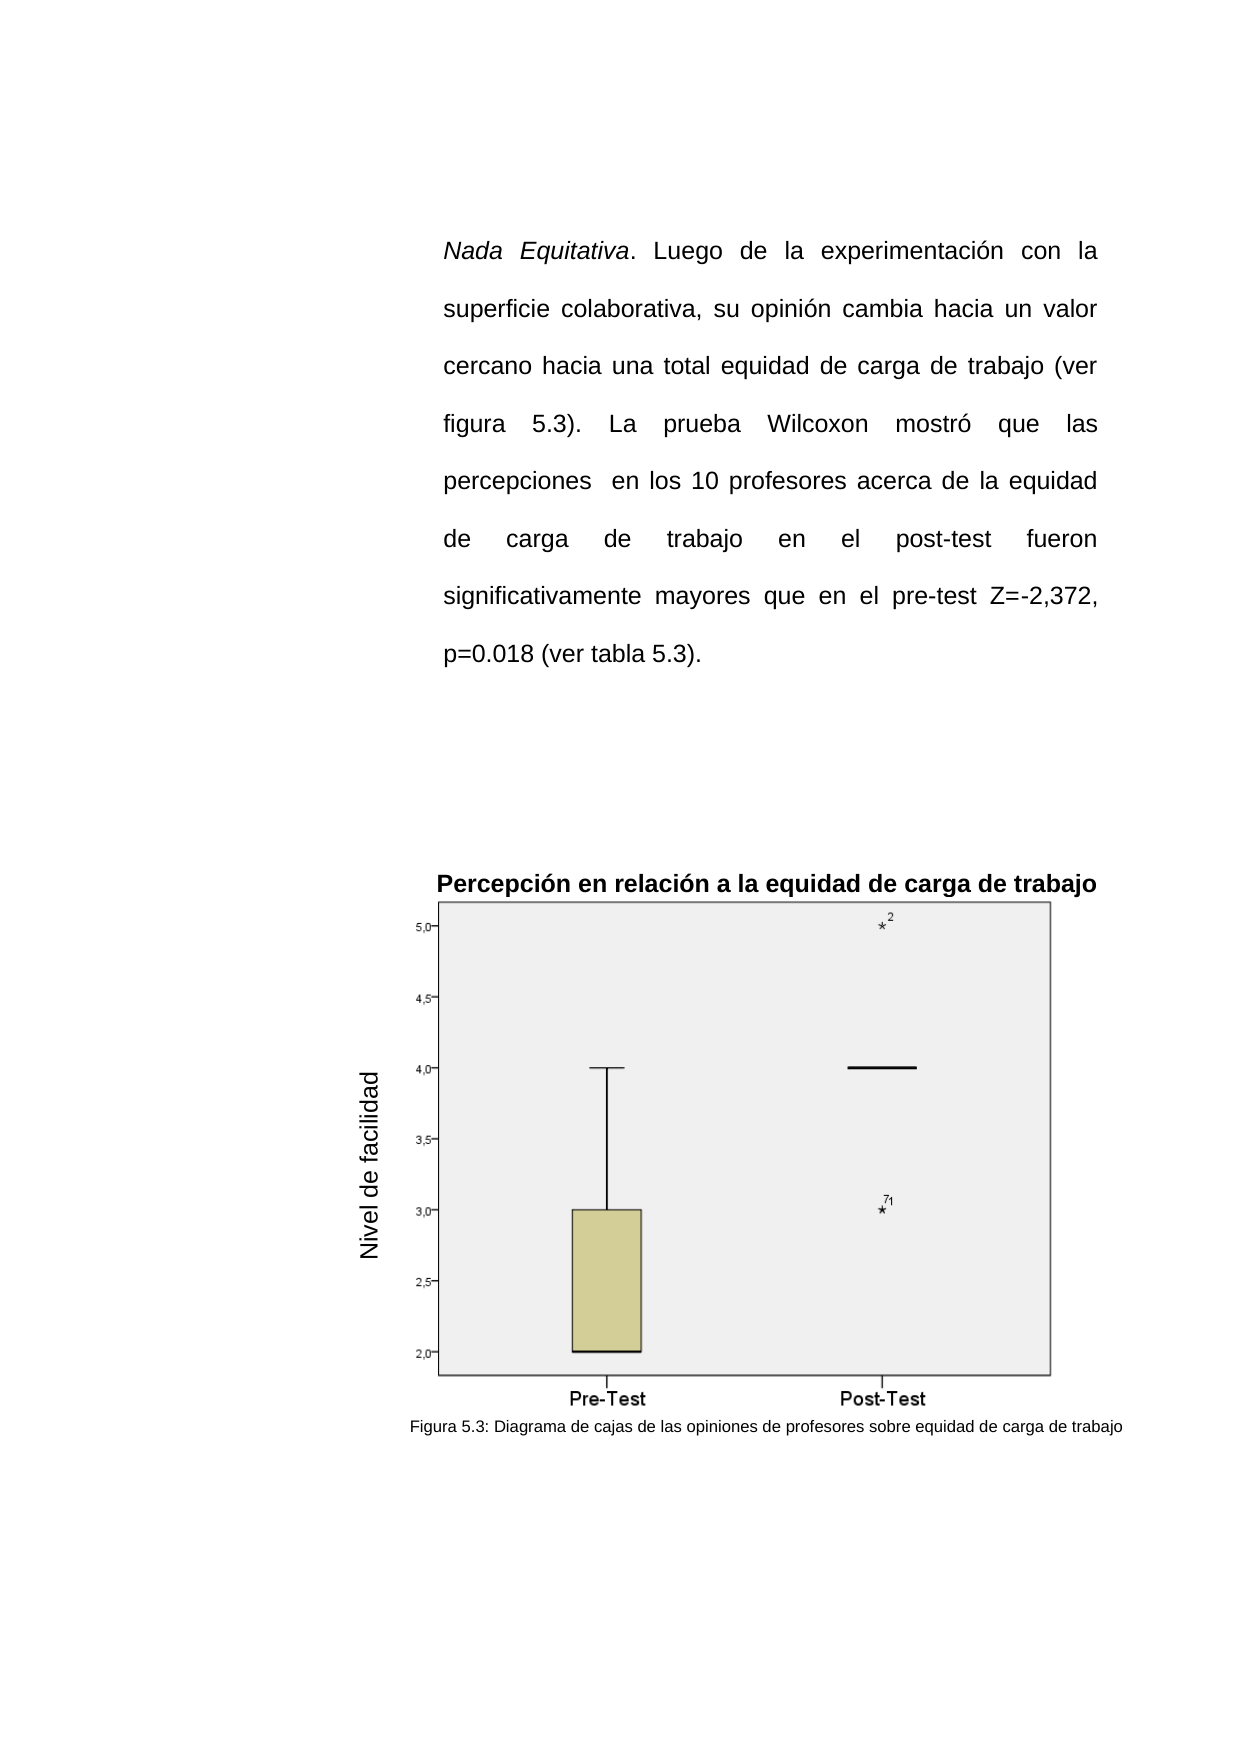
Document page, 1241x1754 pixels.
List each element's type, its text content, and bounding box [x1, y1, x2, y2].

picture [409, 897, 1058, 1417]
table_header Percepción en relación a la equidad de carga de trabajo [339, 869, 1136, 897]
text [443, 236, 1098, 667]
table_cell Figura 5.3: Diagrama de cajas de las opiniones de profesores sobre equidad de carga de trabajo [398, 898, 1136, 1436]
table_cell Nivel de facilidad [339, 898, 398, 1436]
